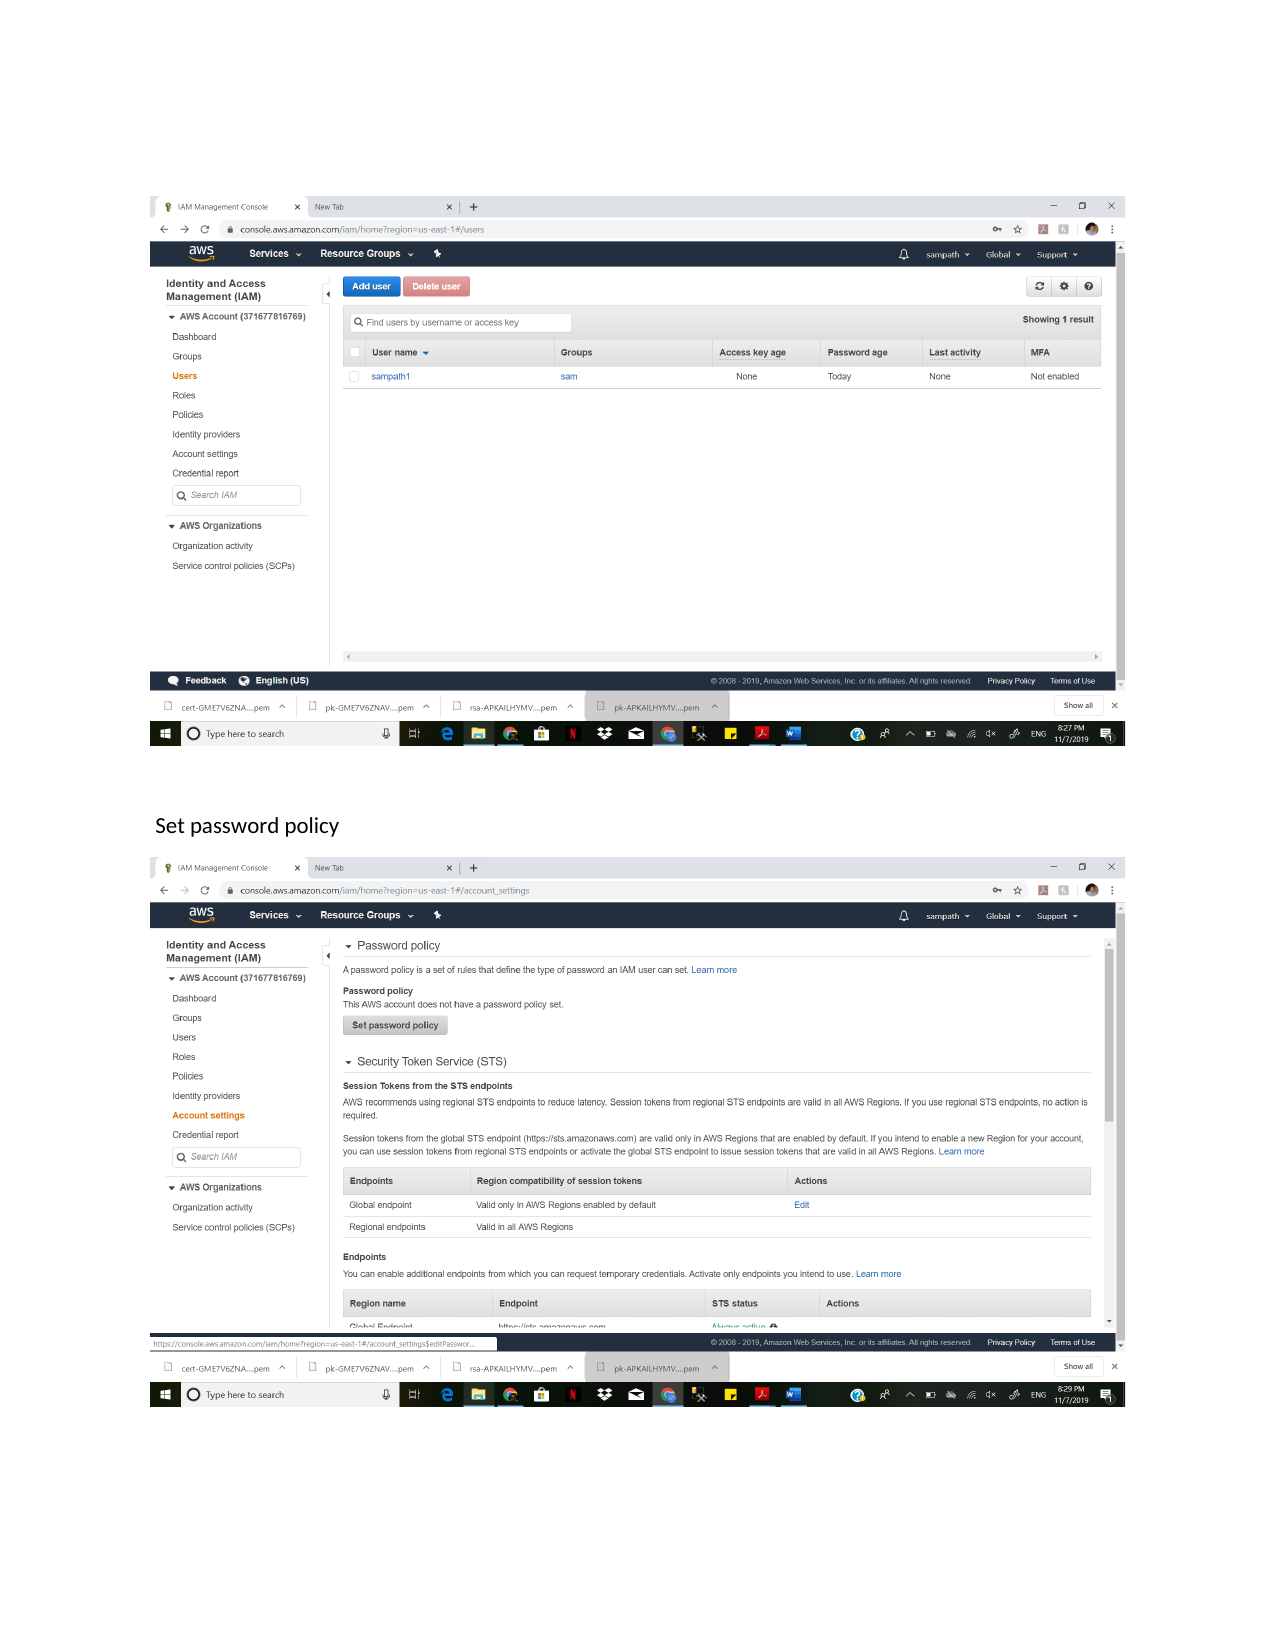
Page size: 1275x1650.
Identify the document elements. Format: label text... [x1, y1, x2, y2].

picture [150, 196, 1125, 746]
picture [150, 857, 1125, 1407]
text Set password policy [150, 811, 1125, 839]
